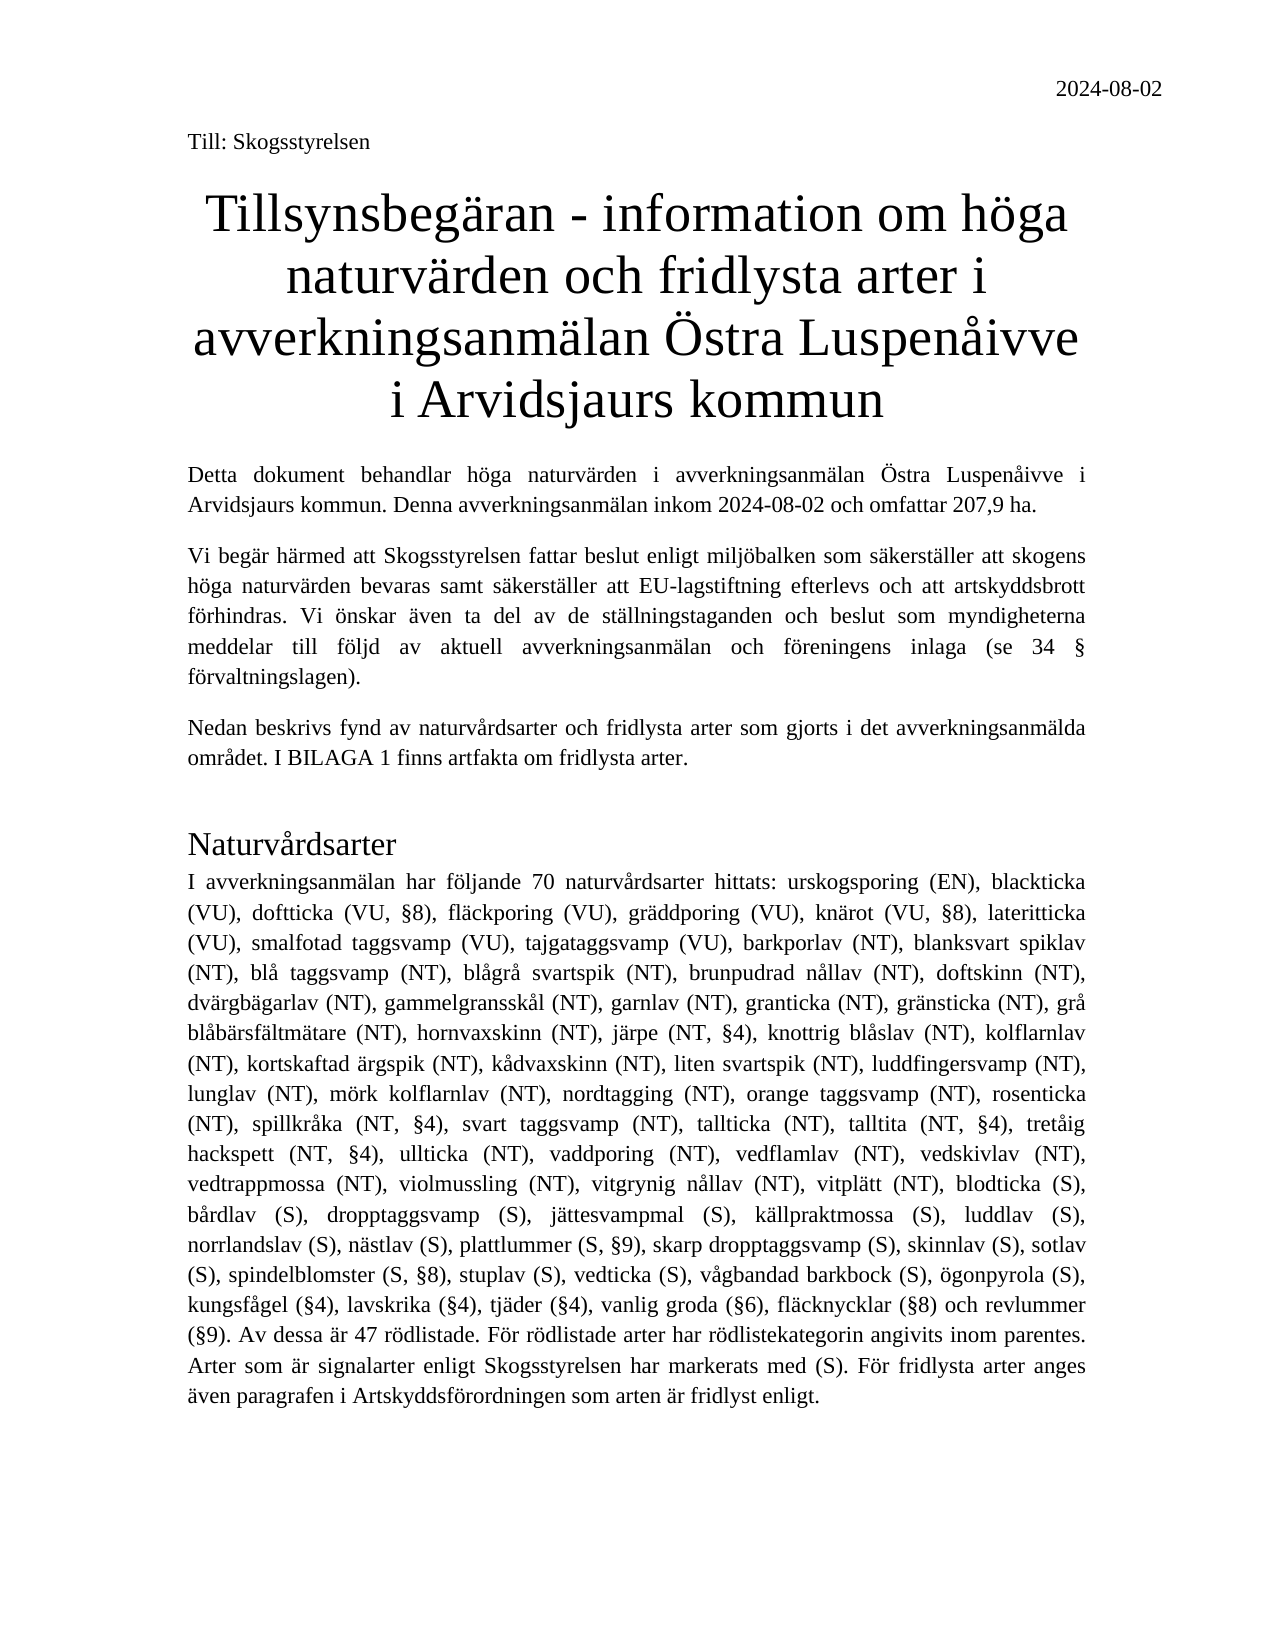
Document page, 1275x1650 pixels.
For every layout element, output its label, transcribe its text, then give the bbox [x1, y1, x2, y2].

title Tillsynsbegäran - information om höga naturvärden och fridlysta arter i avverkningsanmälan Östra Luspenåivve i Arvidsjaurs kommun [187, 180, 1087, 429]
text Detta dokument behandlar höga naturvärden i avverkningsanmälan Östra Luspenåivve i Arvidsjaurs kommun. Denna avverkningsanmälan inkom 2024-08-02 och omfattar 207,9 ha. [187, 461, 1087, 517]
text Vi begär härmed att Skogsstyrelsen fattar beslut enligt miljöbalken som säkerställer att skogens höga naturvärden bevaras samt säkerställer att EU-lagstiftning efterlevs och att artskyddsbrott förhindras. Vi önskar även ta del av de ställningstaganden och beslut som myndigheterna meddelar till följd av aktuell avverkningsanmälan och föreningens inlaga (se 34 § förvaltningslagen). [187, 542, 1087, 689]
subtitle Naturvårdsarter [187, 824, 1087, 863]
text Nedan beskrivs fynd av naturvårdsarter och fridlysta arter som gjorts i det avverkningsanmälda området. I BILAGA 1 finns artfakta om fridlysta arter. [187, 714, 1087, 771]
text I avverkningsanmälan har följande 70 naturvårdsarter hittats: urskogsporing (EN), blackticka (VU), doftticka (VU, §8), fläckporing (VU), gräddporing (VU), knärot (VU, §8), lateritticka (VU), smalfotad taggsvamp (VU), tajgataggsvamp (VU), barkporlav (NT), blanksvart spiklav (NT), blå taggsvamp (NT), blågrå svartspik (NT), brunpudrad nållav (NT), doftskinn (NT), dvärgbägarlav (NT), gammelgransskål (NT), garnlav (NT), granticka (NT), gränsticka (NT), grå blåbärsfältmätare (NT), hornvaxskinn (NT), järpe (NT, §4), knottrig blåslav (NT), kolflarnlav (NT), kortskaftad ärgspik (NT), kådvaxskinn (NT), liten svartspik (NT), luddfingersvamp (NT), lunglav (NT), mörk kolflarnlav (NT), nordtagging (NT), orange taggsvamp (NT), rosenticka (NT), spillkråka (NT, §4), svart taggsvamp (NT), tallticka (NT), talltita (NT, §4), tretåig hackspett (NT, §4), ullticka (NT), vaddporing (NT), vedflamlav (NT), vedskivlav (NT), vedtrappmossa (NT), violmussling (NT), vitgrynig nållav (NT), vitplätt (NT), blodticka (S), bårdlav (S), dropptaggsvamp (S), jättesvampmal (S), källpraktmossa (S), luddlav (S), norrlandslav (S), nästlav (S), plattlummer (S, §9), skarp dropptaggsvamp (S), skinnlav (S), sotlav (S), spindelblomster (S, §8), stuplav (S), vedticka (S), vågbandad barkbock (S), ögonpyrola (S), kungsfågel (§4), lavskrika (§4), tjäder (§4), vanlig groda (§6), fläcknycklar (§8) och revlummer (§9). Av dessa är 47 rödlistade. För rödlistade arter har rödlistekategorin angivits inom parentes. Arter som är signalarter enligt Skogsstyrelsen har markerats med (S). För fridlysta arter anges även paragrafen i Artskyddsförordningen som arten är fridlyst enligt. [187, 868, 1087, 1408]
